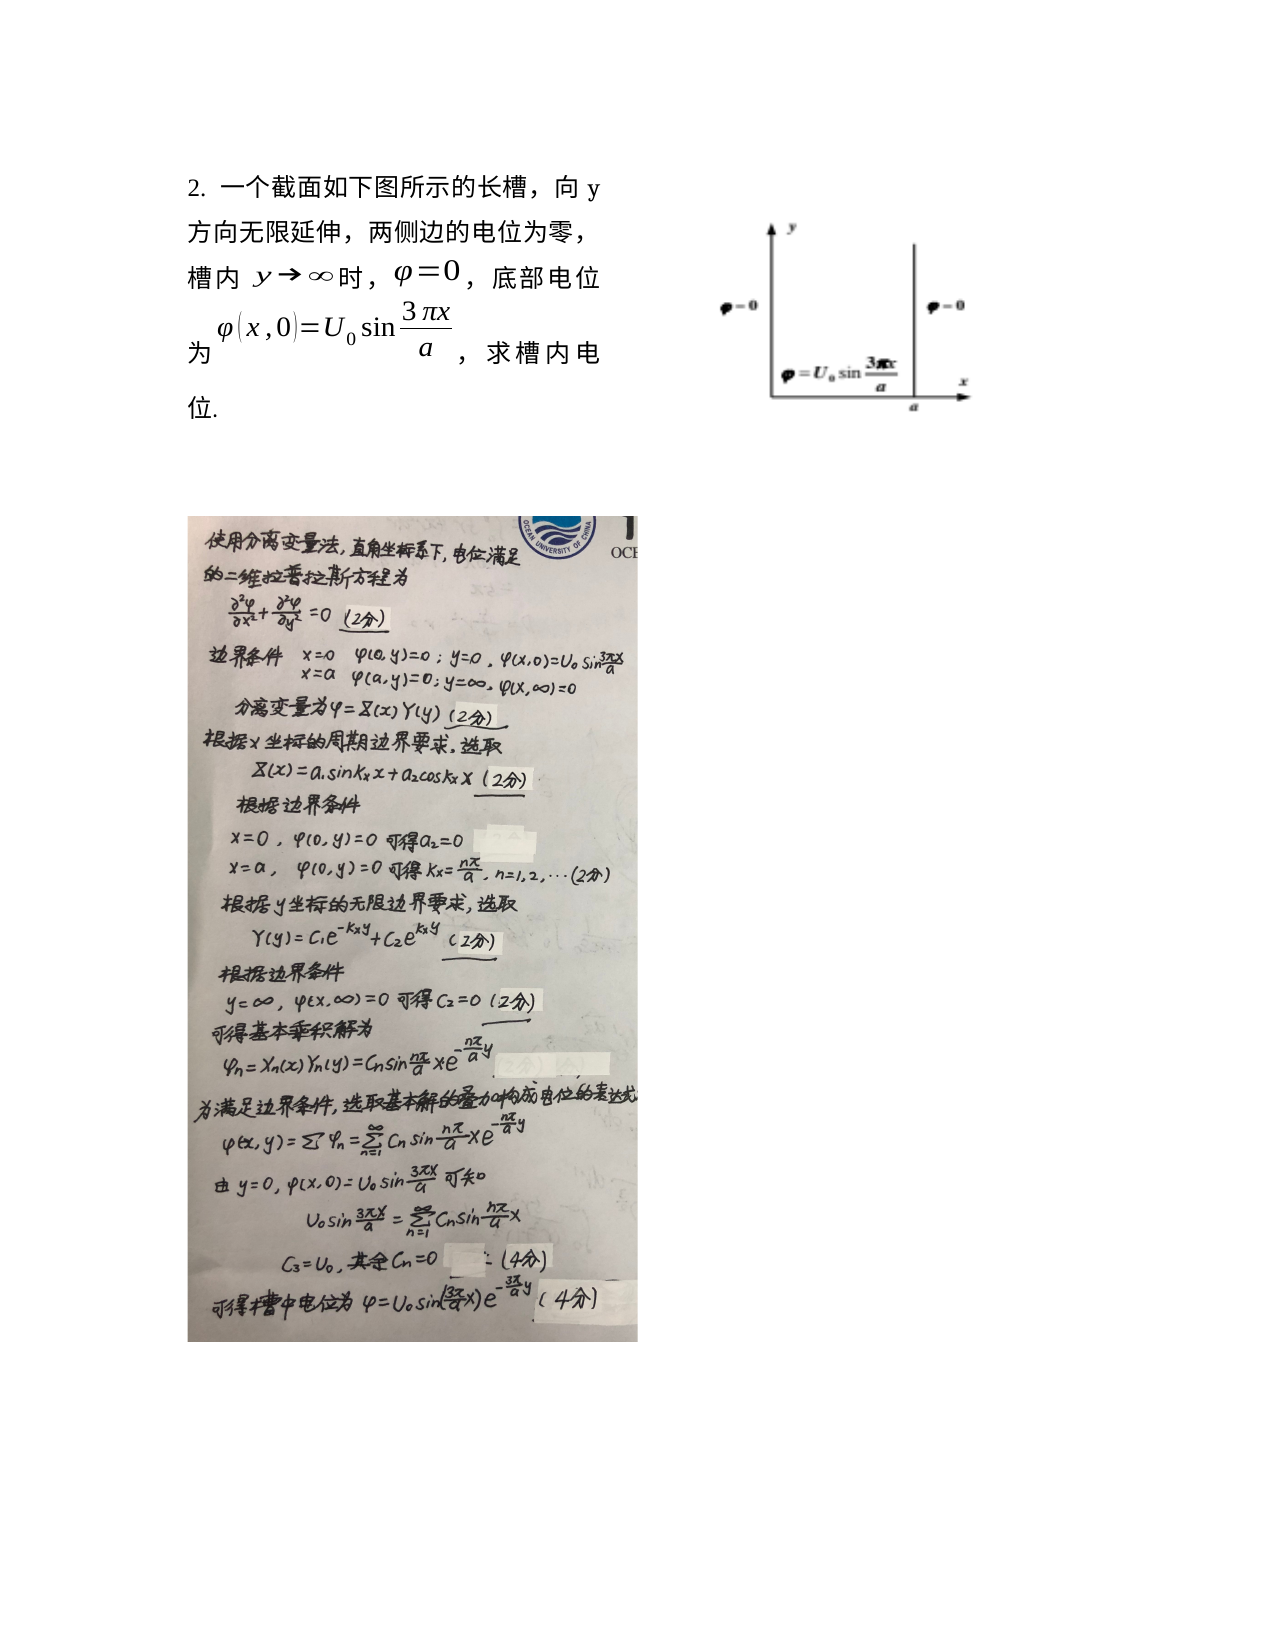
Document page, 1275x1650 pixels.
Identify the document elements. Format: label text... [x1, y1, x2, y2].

picture [187, 516, 638, 1342]
list 一个截面如下图所示的长槽，向 y 方向无限延伸，两侧边的电位为零，槽内 时，，底部电位为，求槽内电位. [187, 164, 600, 428]
